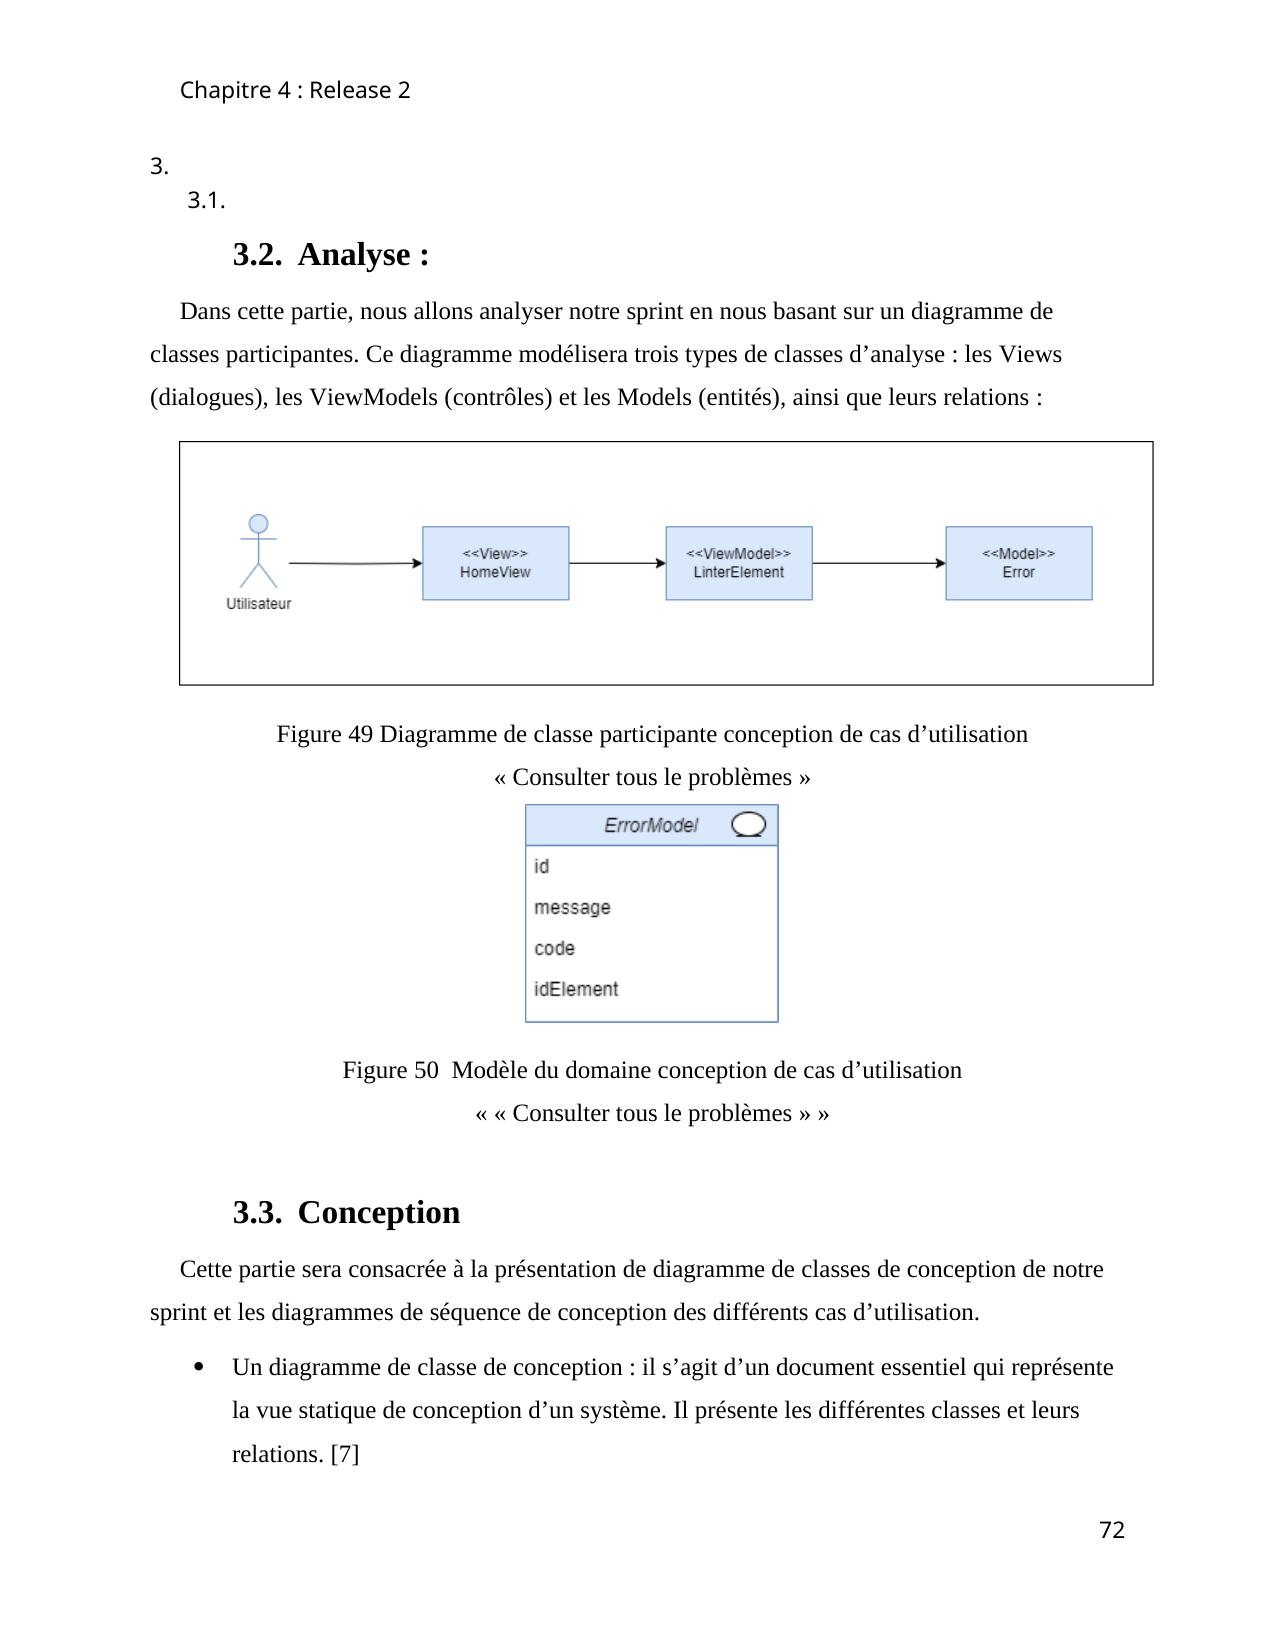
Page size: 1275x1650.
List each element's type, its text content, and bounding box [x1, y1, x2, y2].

subtitle Conception [233, 1192, 1125, 1230]
text « Consulter tous le problèmes » [150, 762, 1125, 791]
picture [525, 804, 779, 1023]
text Figure 50 Modèle du domaine conception de cas d’utilisation [150, 1055, 1125, 1084]
list Un diagramme de classe de conception : il s’agit d’un document essentiel qui représente la vue statique de conception d’un système. Il présente les différentes classes et leurs relations. [7] [194, 1352, 1125, 1467]
text Figure 49 Diagramme de classe participante conception de cas d’utilisation [150, 719, 1125, 747]
text « « Consulter tous le problèmes » » [150, 1098, 1125, 1127]
subtitle Analyse : [233, 234, 1125, 272]
text Cette partie sera consacrée à la présentation de diagramme de classes de conception de notre sprint et les diagrammes de séquence de conception des différents cas d’utilisation. [150, 1254, 1125, 1326]
picture [179, 441, 1155, 687]
text Dans cette partie, nous allons analyser notre sprint en nous basant sur un diagramme de classes participantes. Ce diagramme modélisera trois types de classes d’analyse : les Views (dialogues), les ViewModels (contrôles) et les Models (entités), ainsi que leurs relations : [150, 296, 1125, 411]
